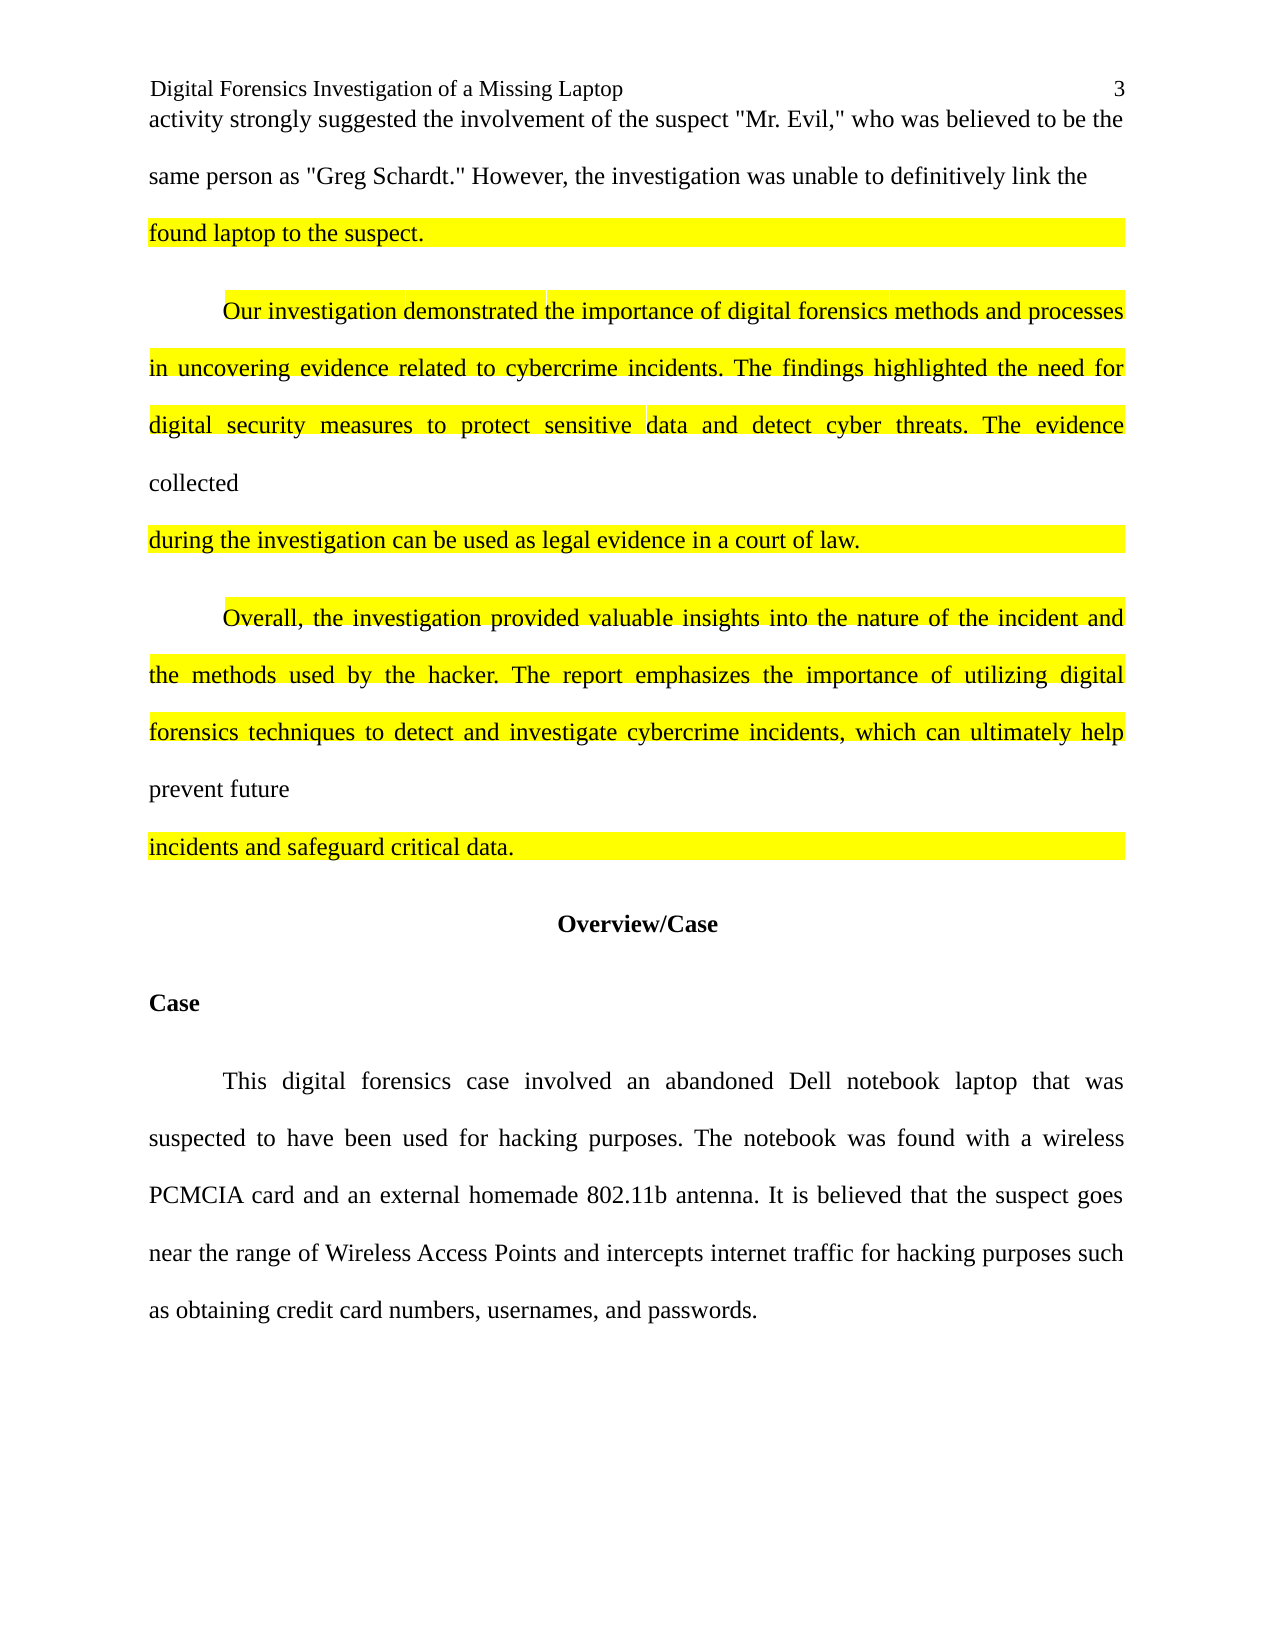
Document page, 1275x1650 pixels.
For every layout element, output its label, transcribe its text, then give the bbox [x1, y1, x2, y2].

text Overall, the investigation provided valuable insights into the nature of the incident and the methods used by the hacker. The report emphasizes the importance of utilizing digital forensics techniques to detect and investigate cybercrime incidents, which can ultimately help prevent future [148, 603, 1125, 803]
text This digital forensics case involved an abandoned Dell notebook laptop that was suspected to have been used for hacking purposes. The notebook was found with a wireless PCMCIA card and an external homemade 802.11b antenna. It is believed that the suspect goes near the range of Wireless Access Points and intercepts internet traffic for hacking purposes such as obtaining credit card numbers, usernames, and passwords. [148, 1066, 1125, 1324]
subtitle Case [148, 988, 1125, 1017]
text found laptop to the suspect. [148, 218, 1125, 247]
text Our investigation demonstrated the importance of digital forensics methods and processes in uncovering evidence related to cybercrime incidents. The findings highlighted the need for digital security measures to protect sensitive data and detect cyber threats. The evidence collected [148, 296, 1125, 496]
text Overview/Case [150, 909, 1125, 938]
text incidents and safeguard critical data. [148, 832, 1125, 860]
text during the investigation can be used as legal evidence in a court of law. [148, 525, 1125, 553]
